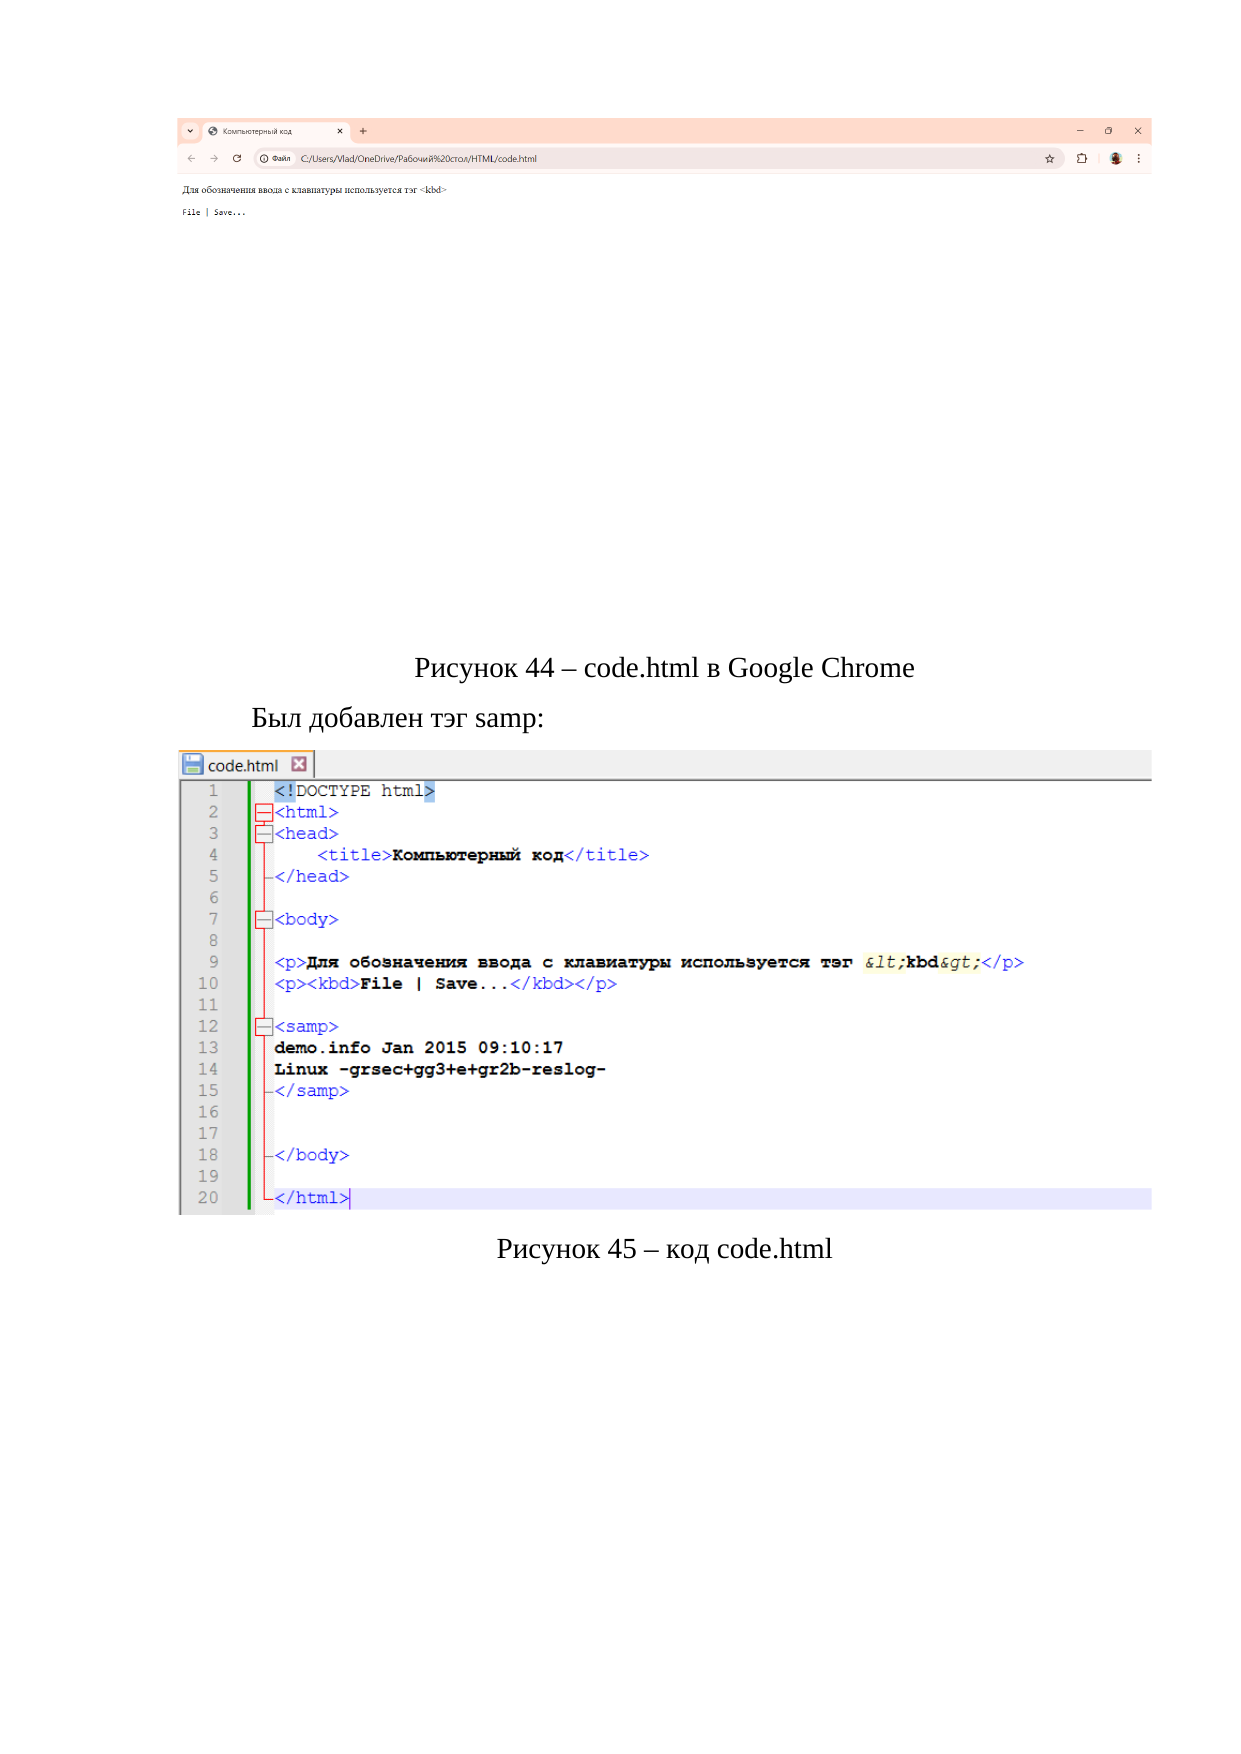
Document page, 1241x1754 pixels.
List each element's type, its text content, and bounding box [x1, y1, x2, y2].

picture [177, 750, 1152, 1215]
text Был добавлен тэг samp: [177, 700, 1152, 734]
picture [177, 118, 1152, 633]
text Рисунок 44 – code.html в Google Chrome [177, 650, 1152, 683]
text Рисунок 45 – код code.html [177, 1231, 1152, 1265]
